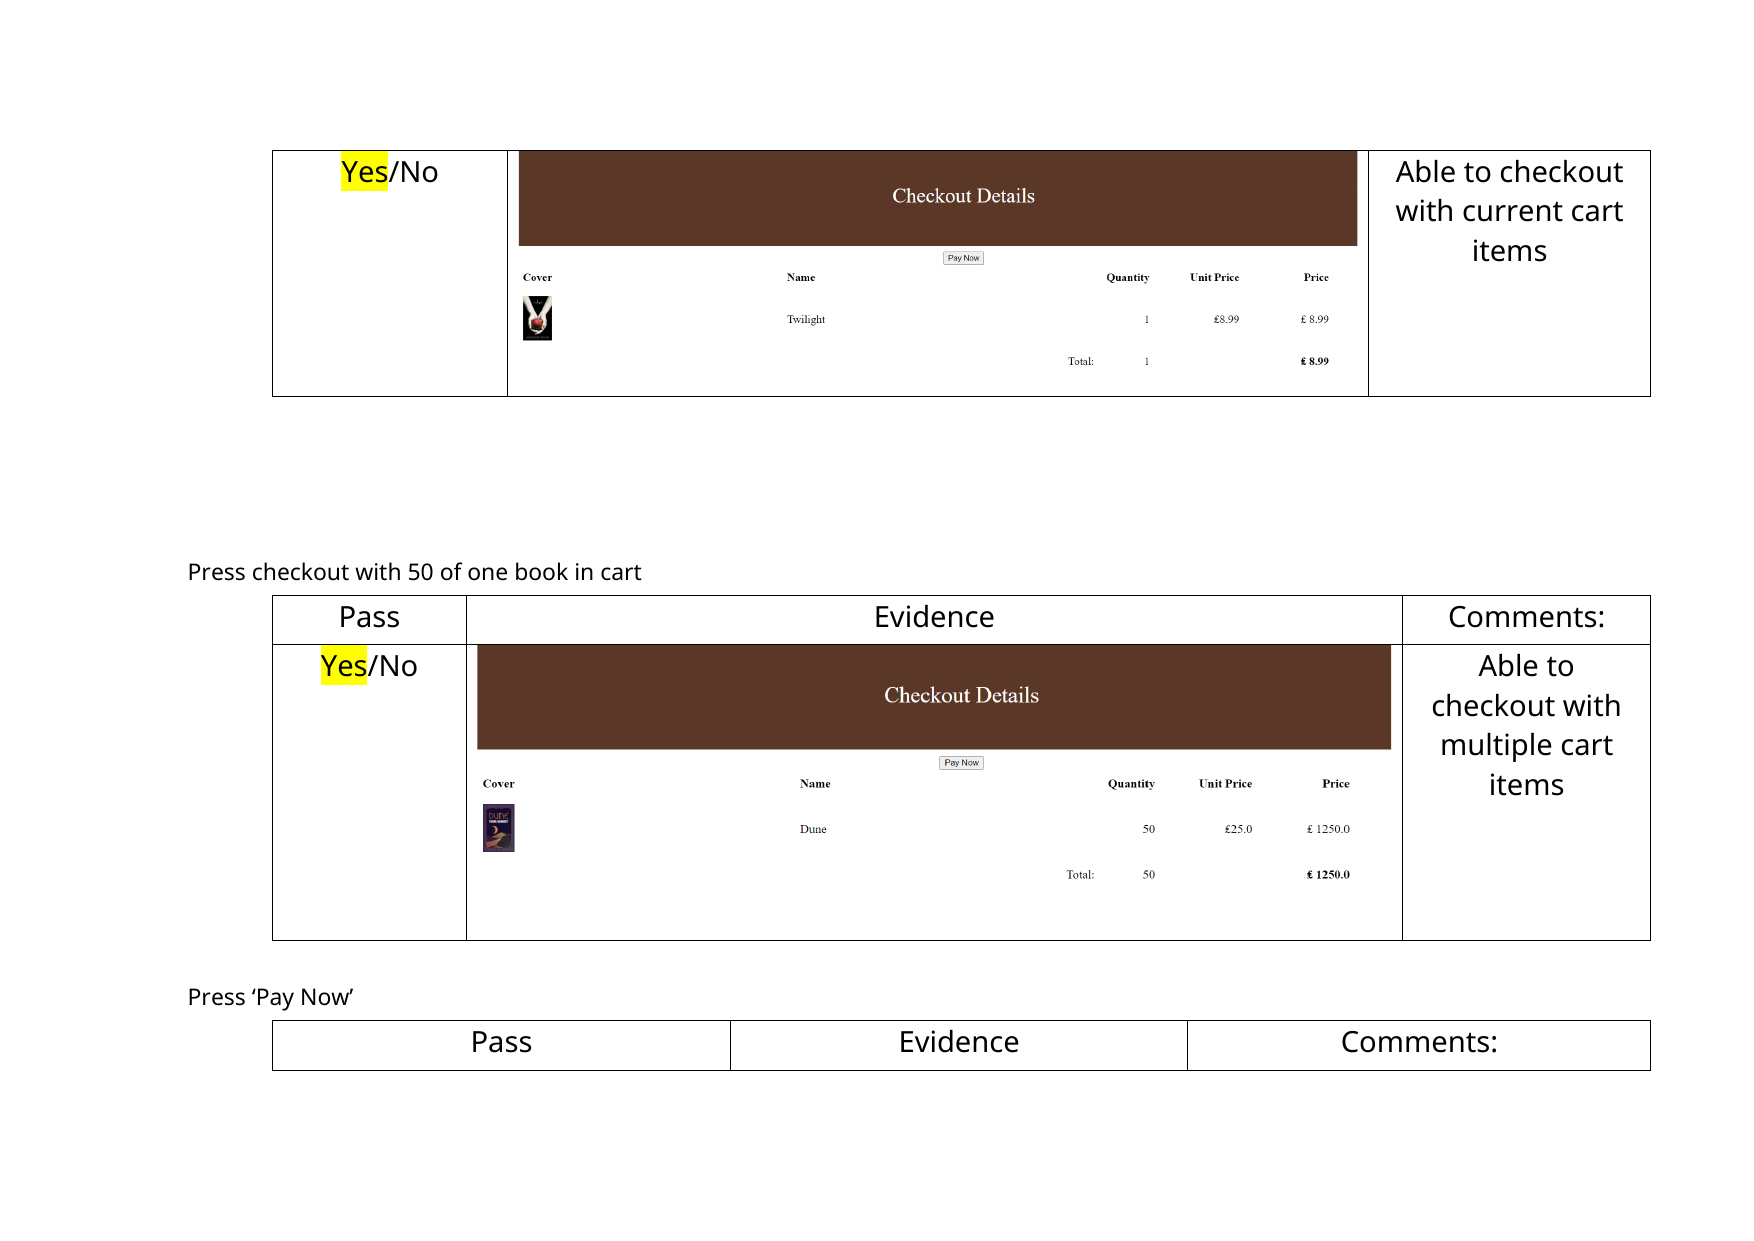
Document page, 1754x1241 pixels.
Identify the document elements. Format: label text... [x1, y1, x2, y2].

table_cell Able to checkout with multiple cart items [1403, 645, 1650, 940]
table_header Pass [273, 1021, 730, 1069]
table_header Comments: [1403, 596, 1650, 644]
table_cell [467, 645, 1402, 940]
table_cell Able to checkout with current cart items [1369, 151, 1650, 396]
table_header Comments: [1188, 1021, 1650, 1069]
table_header Evidence [467, 596, 1402, 644]
text Press checkout with 50 of one book in cart [187, 556, 1604, 587]
picture [518, 151, 1358, 388]
table_cell Yes/No [273, 151, 507, 396]
table_header Evidence [731, 1021, 1187, 1069]
table_cell Yes/No [273, 645, 466, 940]
text Press ‘Pay Now’ [187, 981, 1604, 1012]
table_header Pass [273, 596, 466, 644]
picture [477, 645, 1392, 932]
table_cell [508, 151, 1368, 396]
